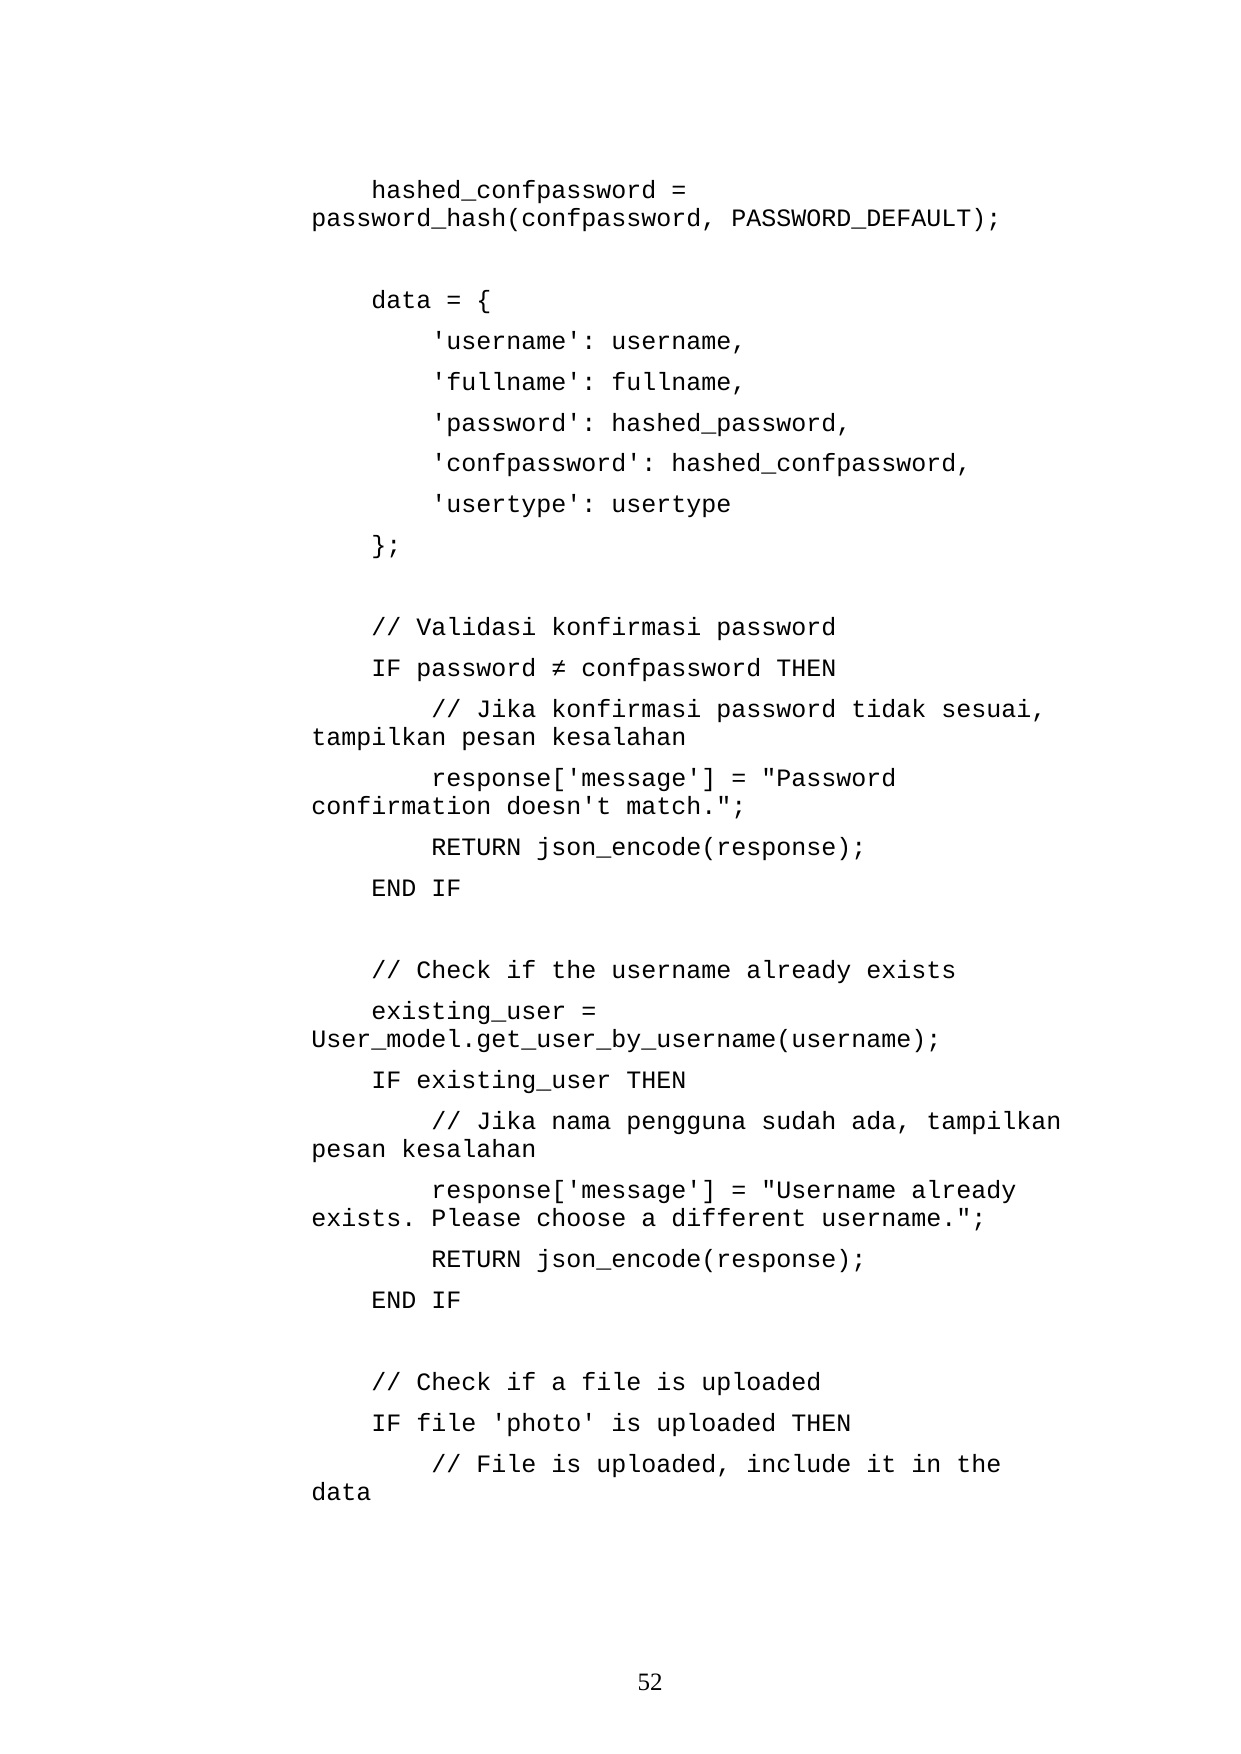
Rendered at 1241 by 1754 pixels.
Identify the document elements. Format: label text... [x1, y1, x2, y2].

text 'password': hashed_password, [311, 410, 1063, 438]
text // Validasi konfirmasi password [311, 615, 1063, 643]
text // Jika nama pengguna sudah ada, tampilkan pesan kesalahan [311, 1108, 1063, 1165]
text response['message'] = "Password confirmation doesn't match."; [311, 766, 1063, 822]
text RETURN json_encode(response); [311, 1247, 1063, 1275]
text IF existing_user THEN [311, 1068, 1063, 1096]
text IF file 'photo' is uploaded THEN [311, 1411, 1063, 1439]
text END IF [311, 876, 1063, 904]
text response['message'] = "Username already exists. Please choose a different username."; [311, 1178, 1063, 1234]
text 'usertype': usertype [311, 492, 1063, 520]
text 'fullname': fullname, [311, 369, 1063, 398]
text // File is uploaded, include it in the data [311, 1451, 1063, 1508]
text IF password ≠ confpassword THEN [311, 656, 1063, 684]
text // Check if a file is uploaded [311, 1370, 1063, 1398]
text // Jika konfirmasi password tidak sesuai, tampilkan pesan kesalahan [311, 696, 1063, 753]
text hashed_confpassword = password_hash(confpassword, PASSWORD_DEFAULT); [311, 177, 1063, 234]
text RETURN json_encode(response); [311, 835, 1063, 863]
text existing_user = User_model.get_user_by_username(username); [311, 998, 1063, 1055]
text // Check if the username already exists [311, 958, 1063, 986]
text END IF [311, 1288, 1063, 1316]
text 'username': username, [311, 328, 1063, 357]
text data = { [311, 288, 1063, 316]
text 'confpassword': hashed_confpassword, [311, 451, 1063, 479]
text }; [311, 533, 1063, 561]
